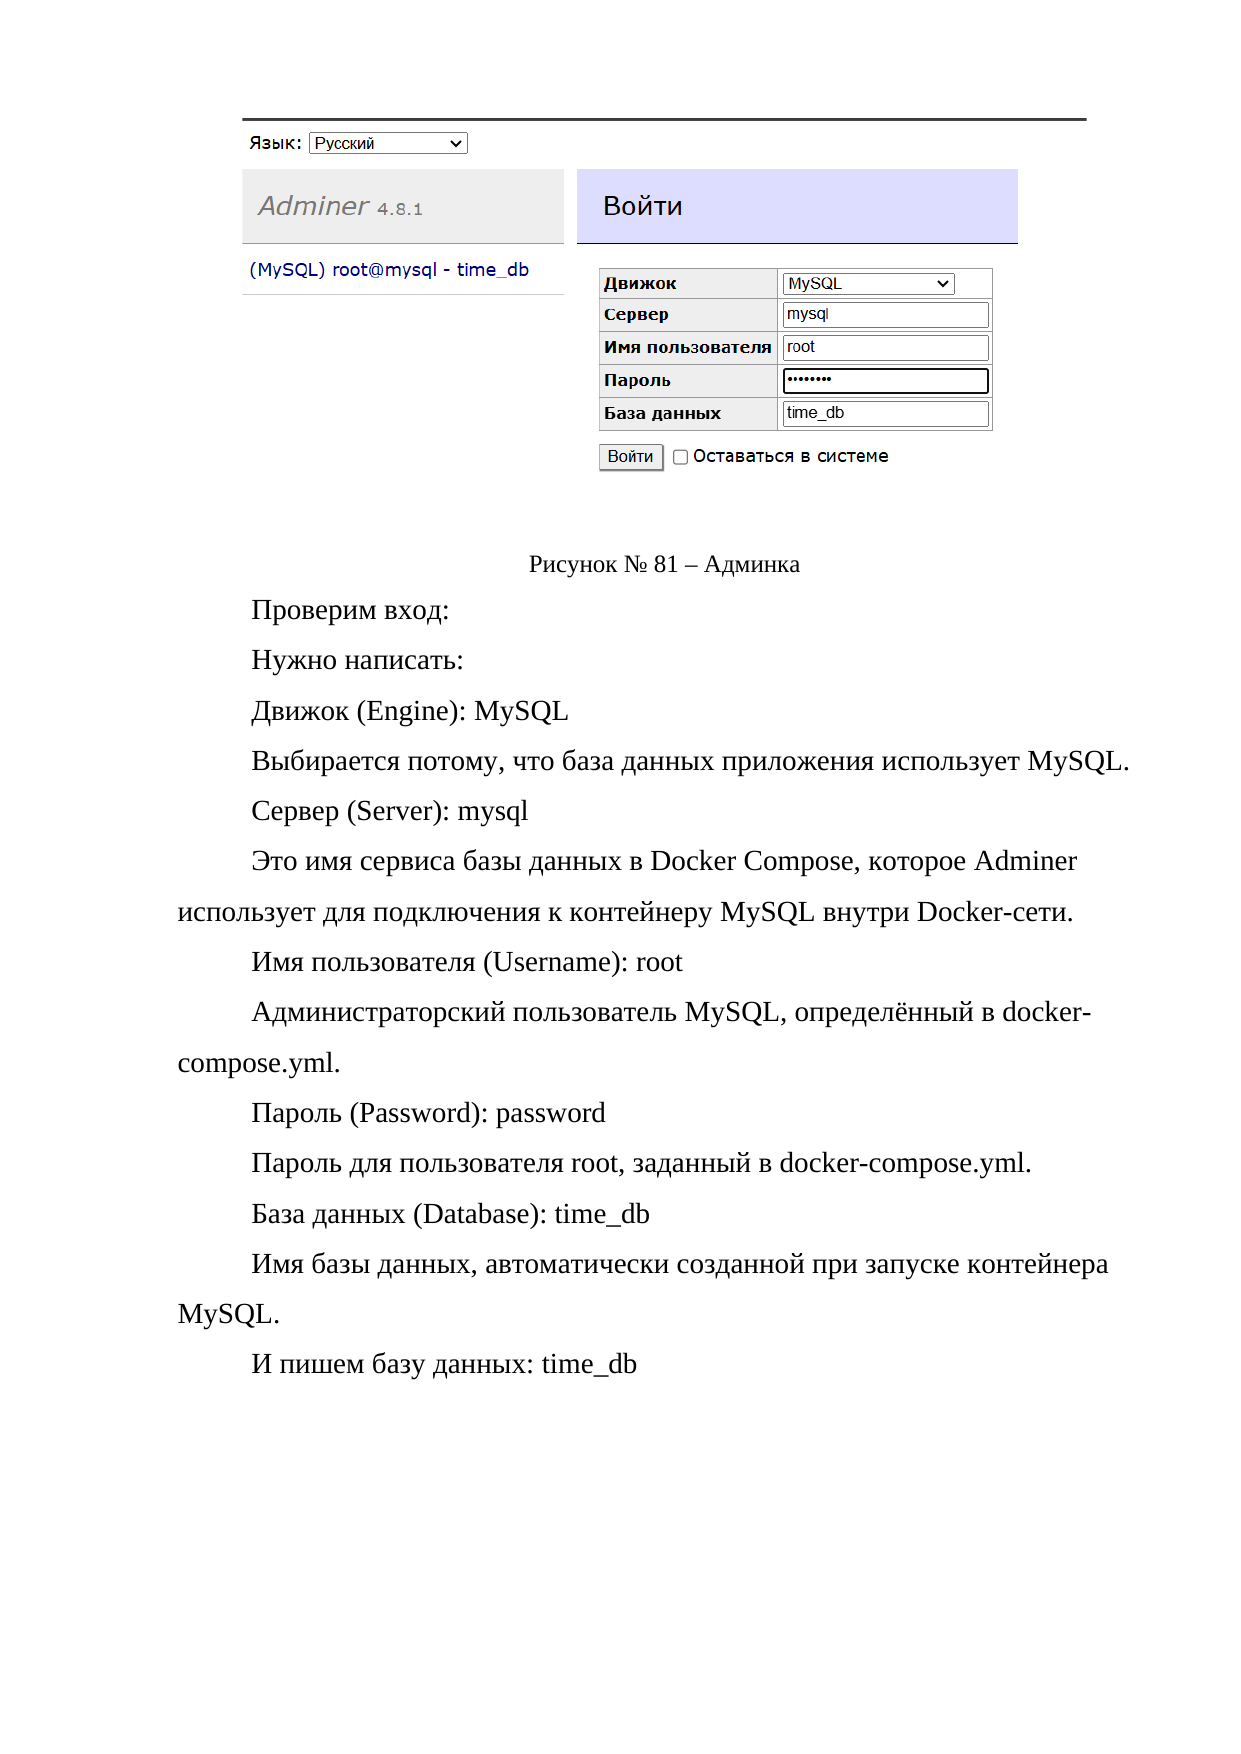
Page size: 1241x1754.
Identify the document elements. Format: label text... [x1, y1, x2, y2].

text Проверим вход: [177, 592, 1152, 626]
text Сервер (Server): mysql [177, 793, 1152, 827]
text База данных (Database): time_db [177, 1196, 1152, 1229]
text Это имя сервиса базы данных в Docker Compose, которое Adminer использует для подключения к контейнеру MySQL внутри Docker-сети. [177, 843, 1152, 927]
text Движок (Engine): MySQL [177, 693, 1152, 726]
text Нужно написать: [177, 642, 1152, 676]
text Выбирается потому, что база данных приложения использует MySQL. [177, 743, 1152, 776]
text И пишем базу данных: time_db [177, 1347, 1152, 1380]
text Пароль (Password): password [177, 1095, 1152, 1129]
text Имя базы данных, автоматически созданной при запуске контейнера MySQL. [177, 1246, 1152, 1330]
text Пароль для пользователя root, заданный в docker-compose.yml. [177, 1145, 1152, 1179]
text Рисунок № 81 – Админка [177, 549, 1152, 578]
picture [242, 118, 1087, 532]
text Имя пользователя (Username): root [177, 944, 1152, 978]
text Администраторский пользователь MySQL, определённый в docker-compose.yml. [177, 994, 1152, 1078]
